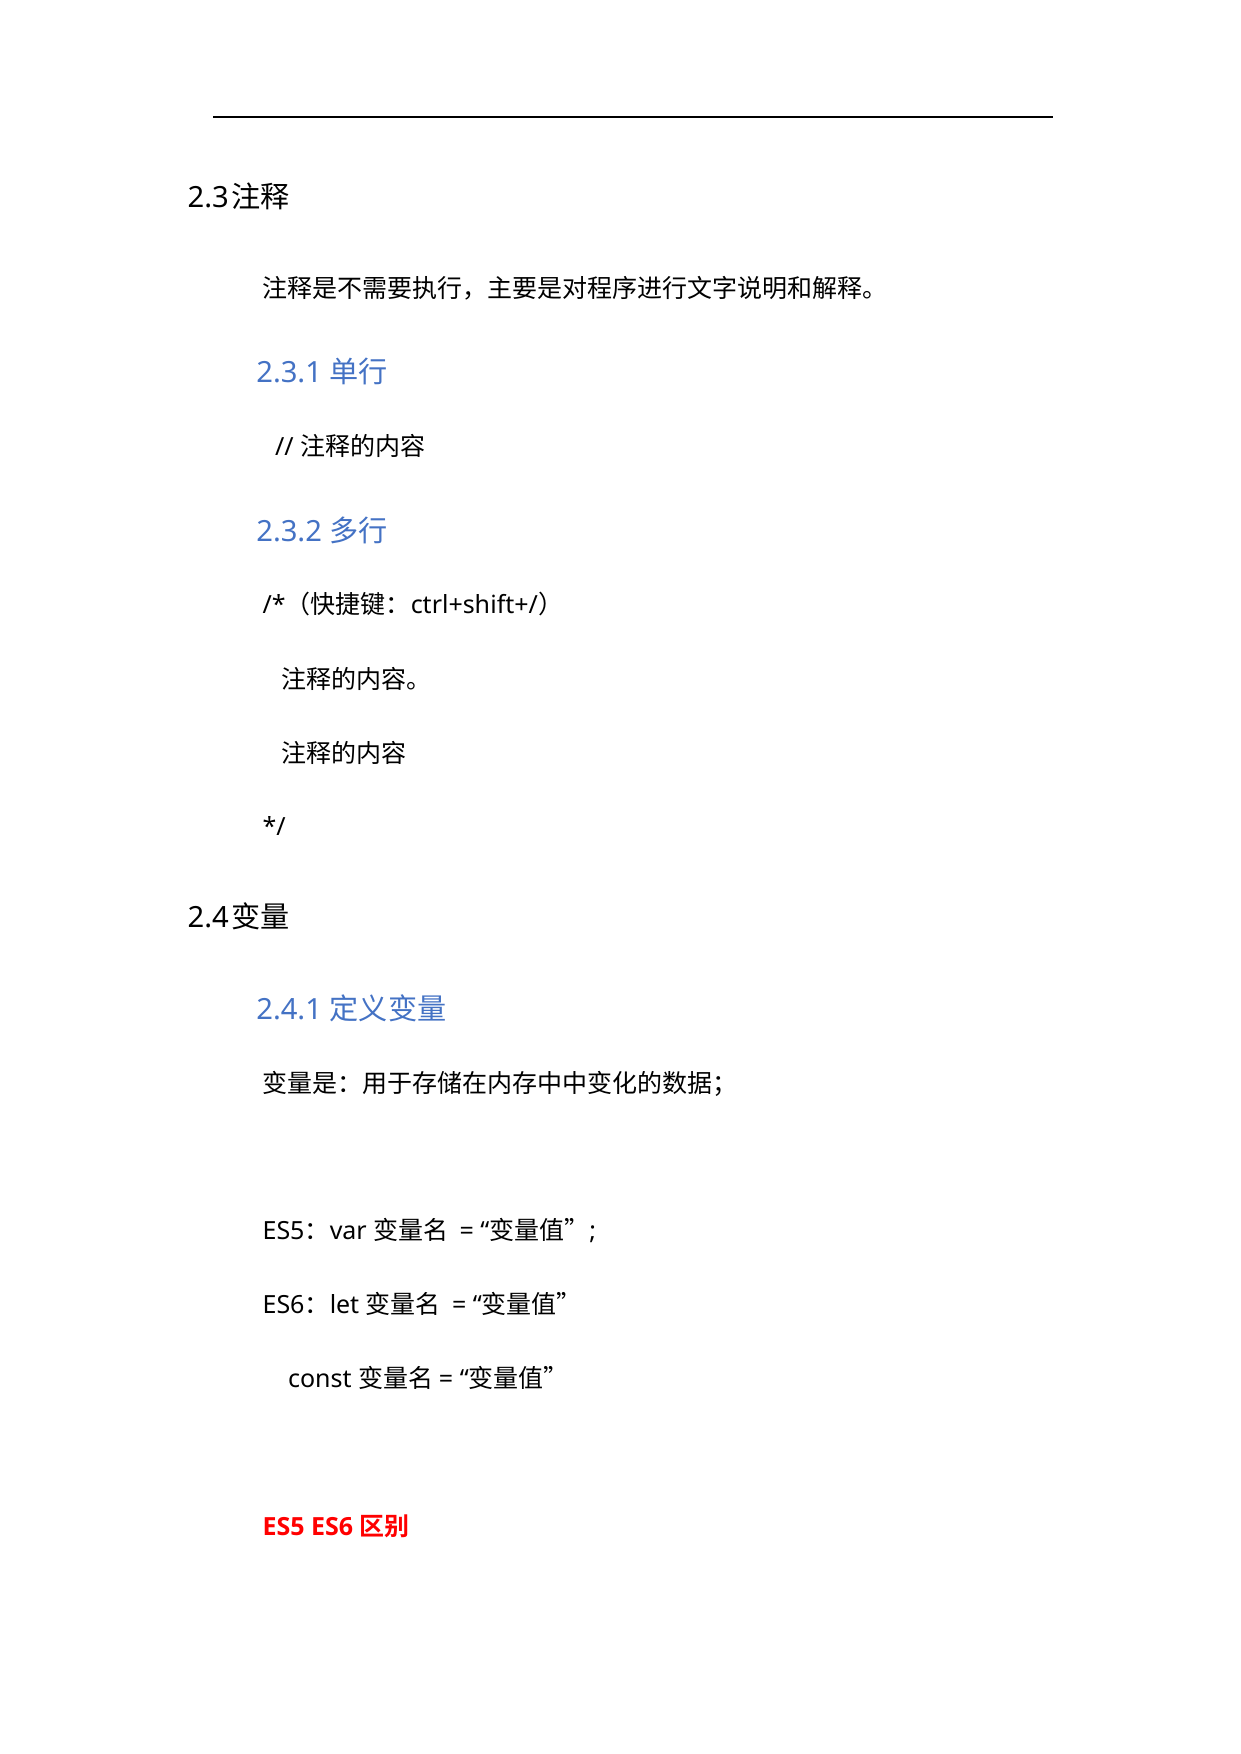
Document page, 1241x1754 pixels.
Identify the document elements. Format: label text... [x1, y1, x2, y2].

text const 变量名 = “变量值” [212, 1344, 1053, 1409]
text 注释是不需要执行，主要是对程序进行文字说明和解释。 [212, 254, 1053, 319]
subtitle 注释 [187, 162, 1053, 227]
text */ [212, 793, 1053, 858]
text ES5：var 变量名 = “变量值”; [212, 1196, 1053, 1261]
subtitle 2.3.2 多行 [212, 496, 1053, 561]
subtitle 2.3.1 单行 [212, 337, 1053, 402]
text // 注释的内容 [212, 412, 1053, 477]
text ES6：let 变量名 = “变量值” [212, 1271, 1053, 1336]
text 注释的内容 [212, 719, 1053, 784]
subtitle 2.4.1 定义变量 [212, 974, 1053, 1039]
text 变量是：用于存储在内存中中变化的数据； [212, 1049, 1053, 1114]
subtitle 变量 [187, 882, 1053, 947]
text ES5 ES6 区别 [212, 1492, 1053, 1557]
text 注释的内容。 [212, 645, 1053, 710]
text /*（快捷键：ctrl+shift+/） [212, 571, 1053, 636]
